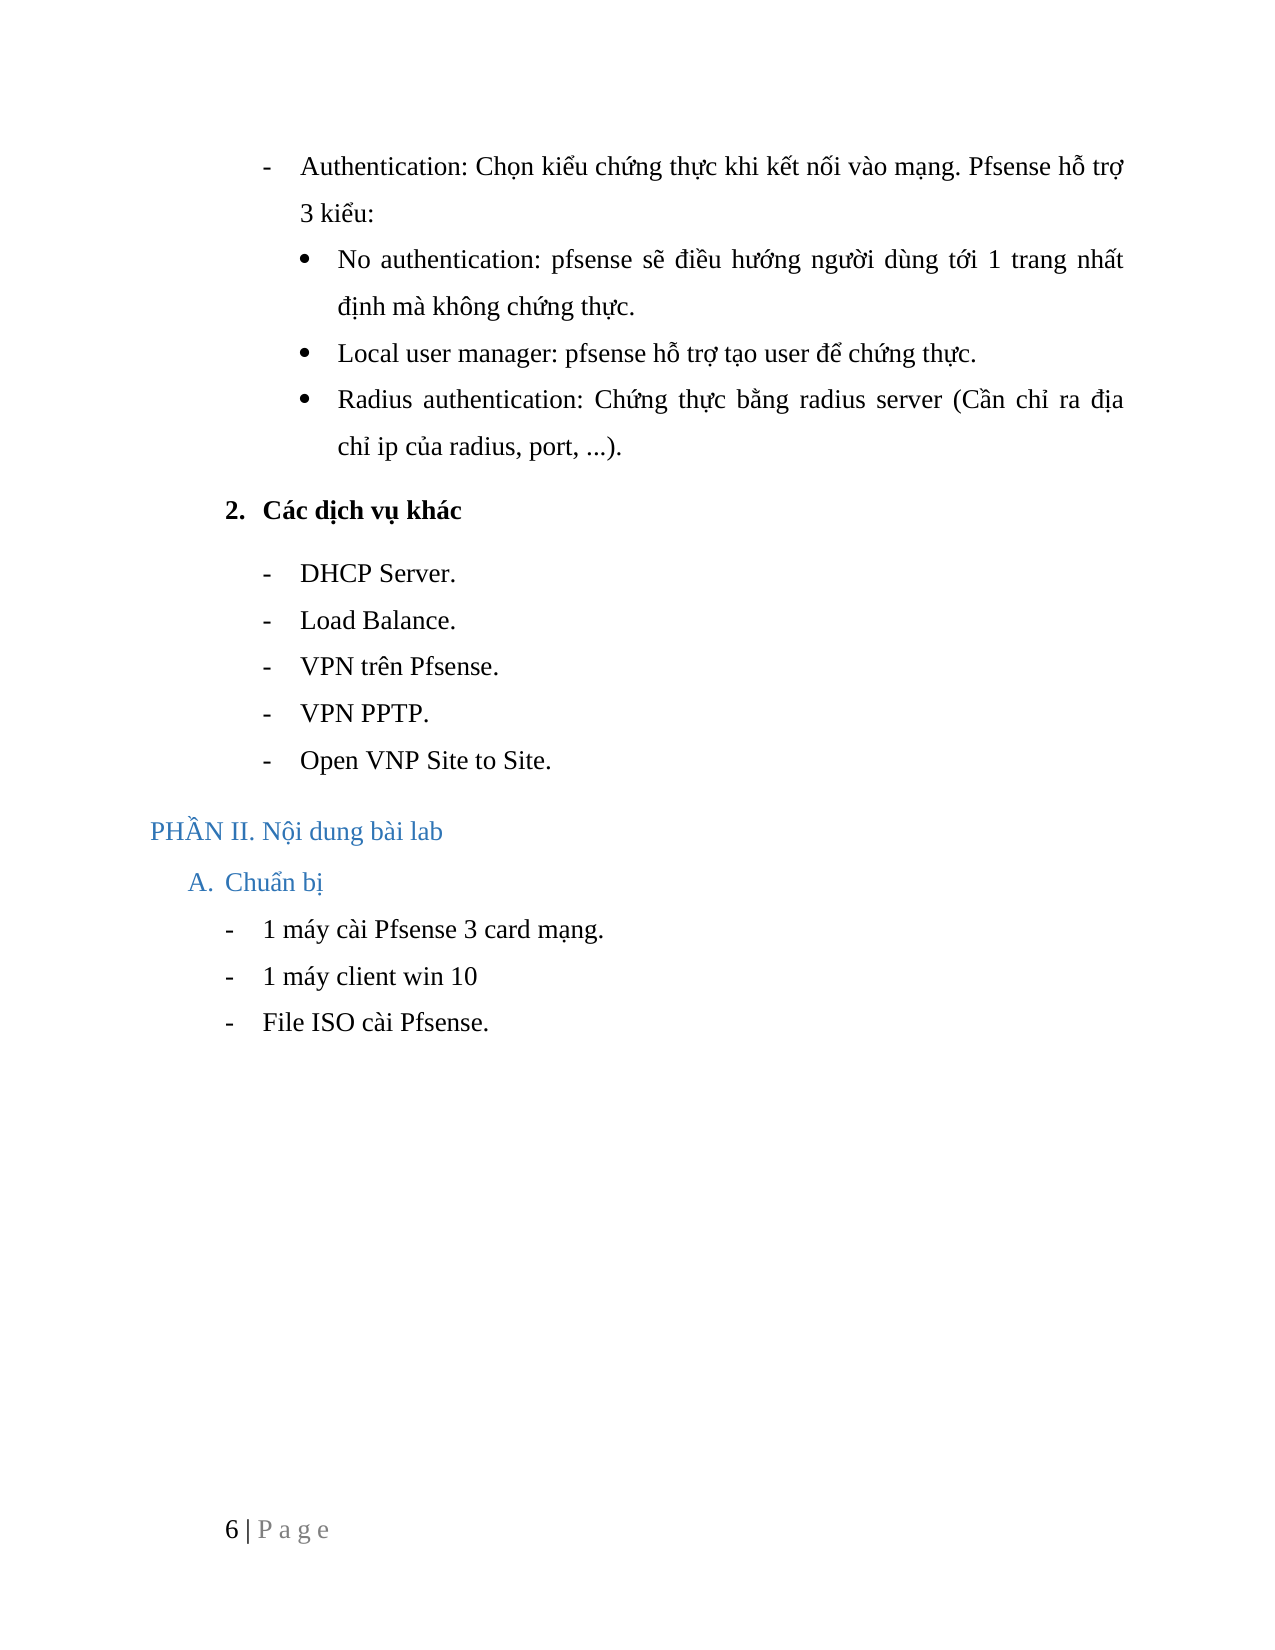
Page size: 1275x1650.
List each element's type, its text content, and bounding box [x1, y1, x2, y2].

list Load Balance. [262, 604, 1125, 635]
list Radius authentication: Chứng thực bằng radius server (Cần chỉ ra địa chỉ ip của radius, port, ...). [300, 384, 1125, 462]
list 1 máy client win 10 [225, 959, 1125, 991]
subtitle Các dịch vụ khác [225, 494, 1125, 525]
list VPN trên Pfsense. [262, 650, 1125, 682]
list 1 máy cài Pfsense 3 card mạng. [225, 913, 1125, 944]
list Local user manager: pfsense hỗ trợ tạo user để chứng thực. [300, 337, 1125, 368]
list No authentication: pfsense sẽ điều hướng người dùng tới 1 trang nhất định mà không chứng thực. [300, 243, 1125, 321]
list Authentication: Chọn kiểu chứng thực khi kết nối vào mạng. Pfsense hỗ trợ 3 kiểu: [262, 150, 1125, 228]
list DHCP Server. [262, 557, 1125, 588]
list VPN PPTP. [262, 697, 1125, 728]
list Open VNP Site to Site. [262, 744, 1125, 775]
subtitle Chuẩn bị [187, 866, 1125, 897]
list File ISO cài Pfsense. [225, 1006, 1125, 1037]
subtitle PHẦN II. Nội dung bài lab [150, 815, 1125, 847]
